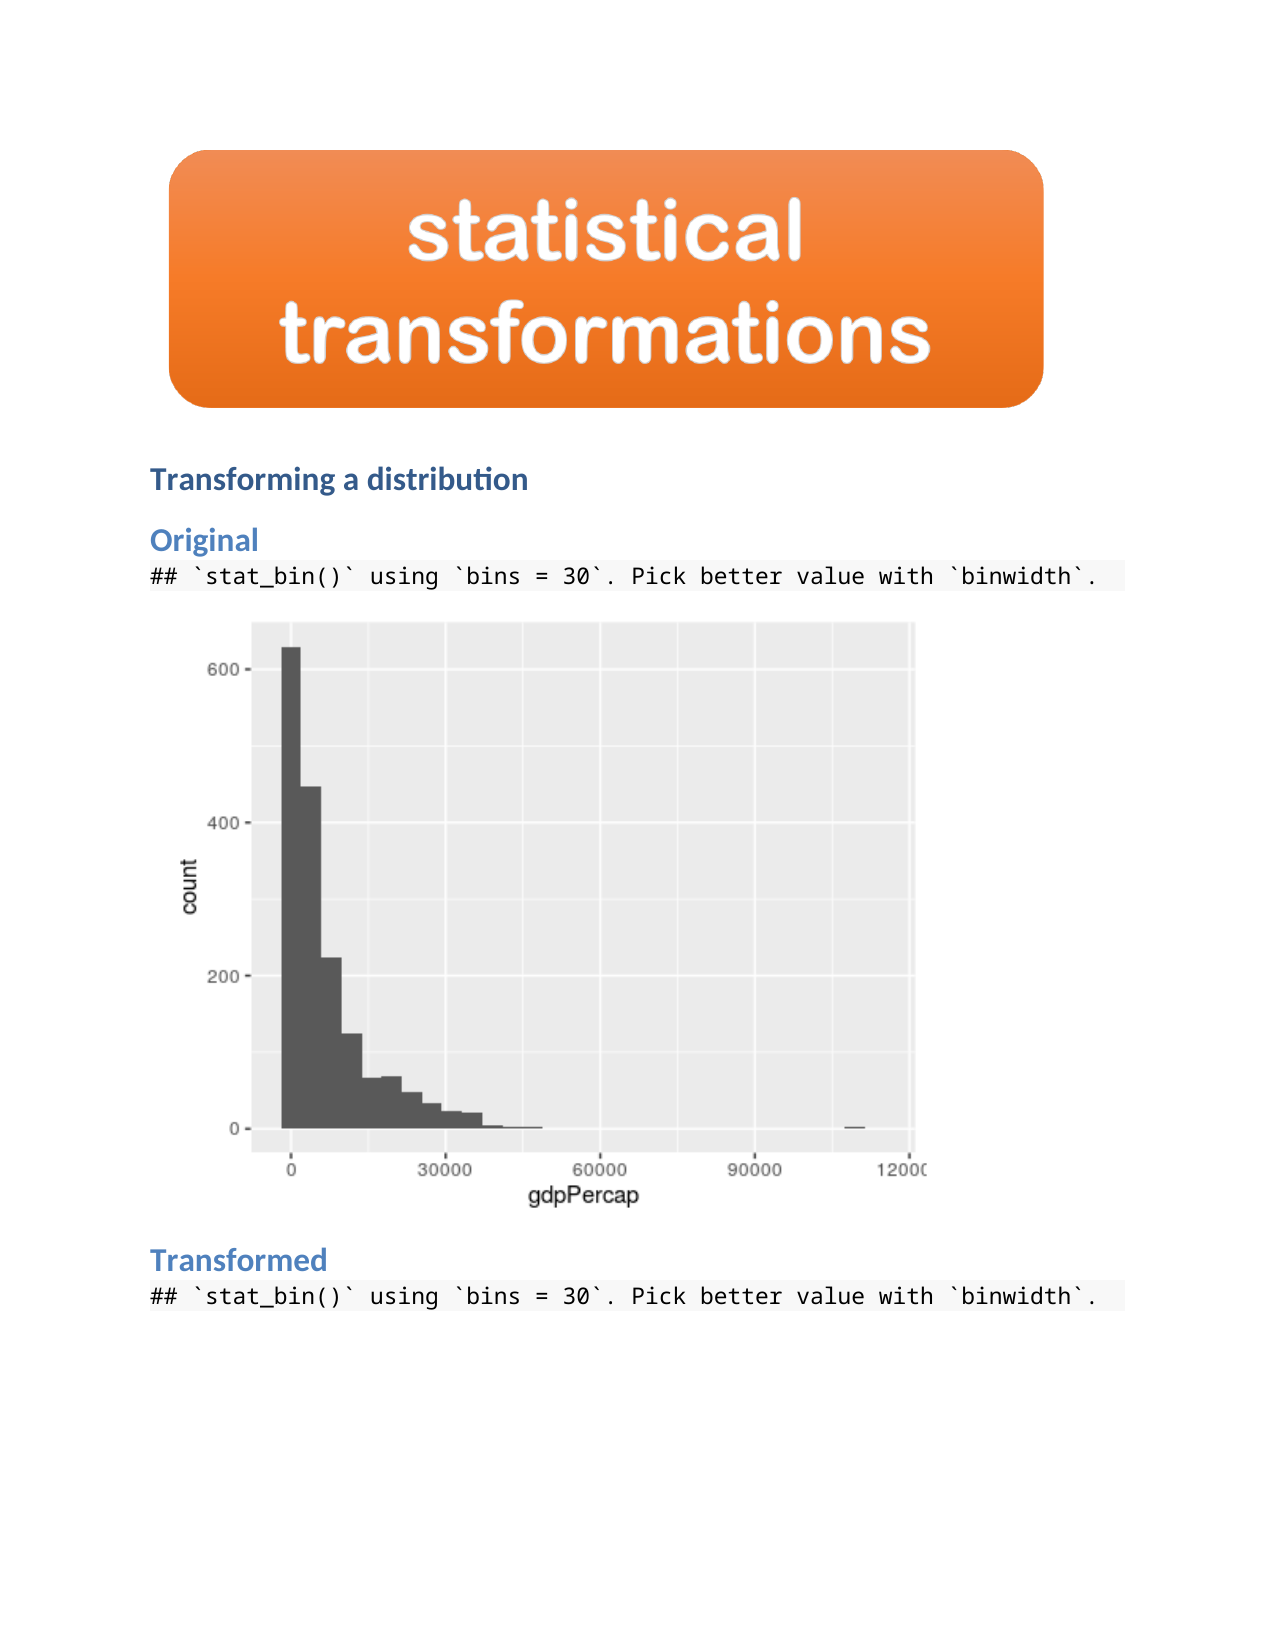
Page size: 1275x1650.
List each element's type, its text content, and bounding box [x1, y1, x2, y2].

picture [168, 150, 1044, 408]
subtitle Original [150, 519, 1125, 560]
subtitle Transformed [150, 1239, 1125, 1280]
subtitle Transforming a distribution [150, 457, 1125, 498]
picture [168, 611, 927, 1219]
text ## `stat_bin()` using `bins = 30`. Pick better value with `binwidth`. [150, 560, 1125, 591]
text ## `stat_bin()` using `bins = 30`. Pick better value with `binwidth`. [150, 1280, 1125, 1311]
